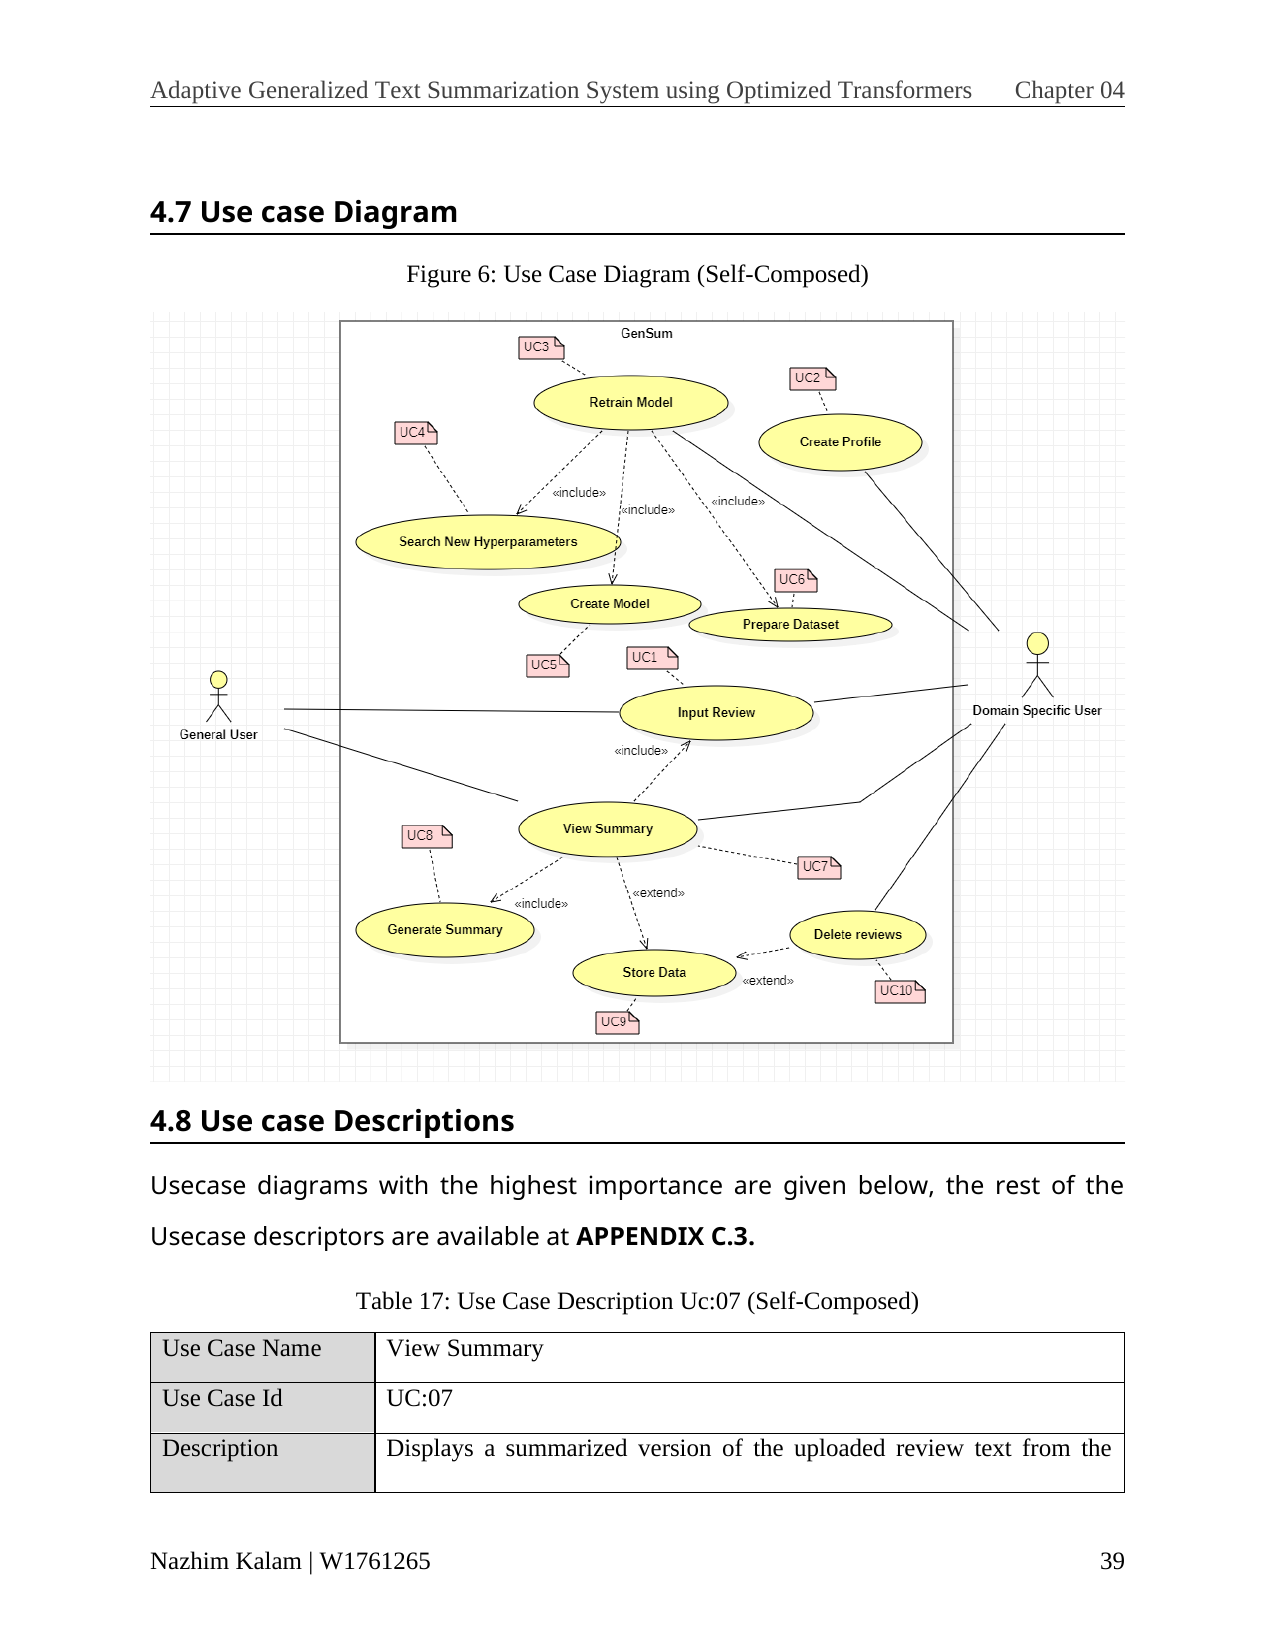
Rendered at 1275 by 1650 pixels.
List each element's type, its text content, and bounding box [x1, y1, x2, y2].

picture [150, 312, 1125, 1082]
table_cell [376, 1434, 1124, 1492]
text Usecase diagrams with the highest importance are given below, the rest of the Usecase descriptors are available at APPENDIX C.3. [150, 1168, 1125, 1253]
table_cell UC:07 [376, 1383, 1124, 1432]
text Table 17: Use Case Description Uc:07 (Self-Composed) [150, 1286, 1125, 1315]
subtitle 4.8 Use case Descriptions [150, 1100, 1125, 1142]
table_header Use Case Name [151, 1333, 374, 1382]
table_header View Summary [376, 1333, 1124, 1382]
table_cell Use Case Id [151, 1383, 374, 1432]
subtitle 4.7 Use case Diagram [150, 192, 1125, 233]
table_cell Description [151, 1434, 374, 1492]
